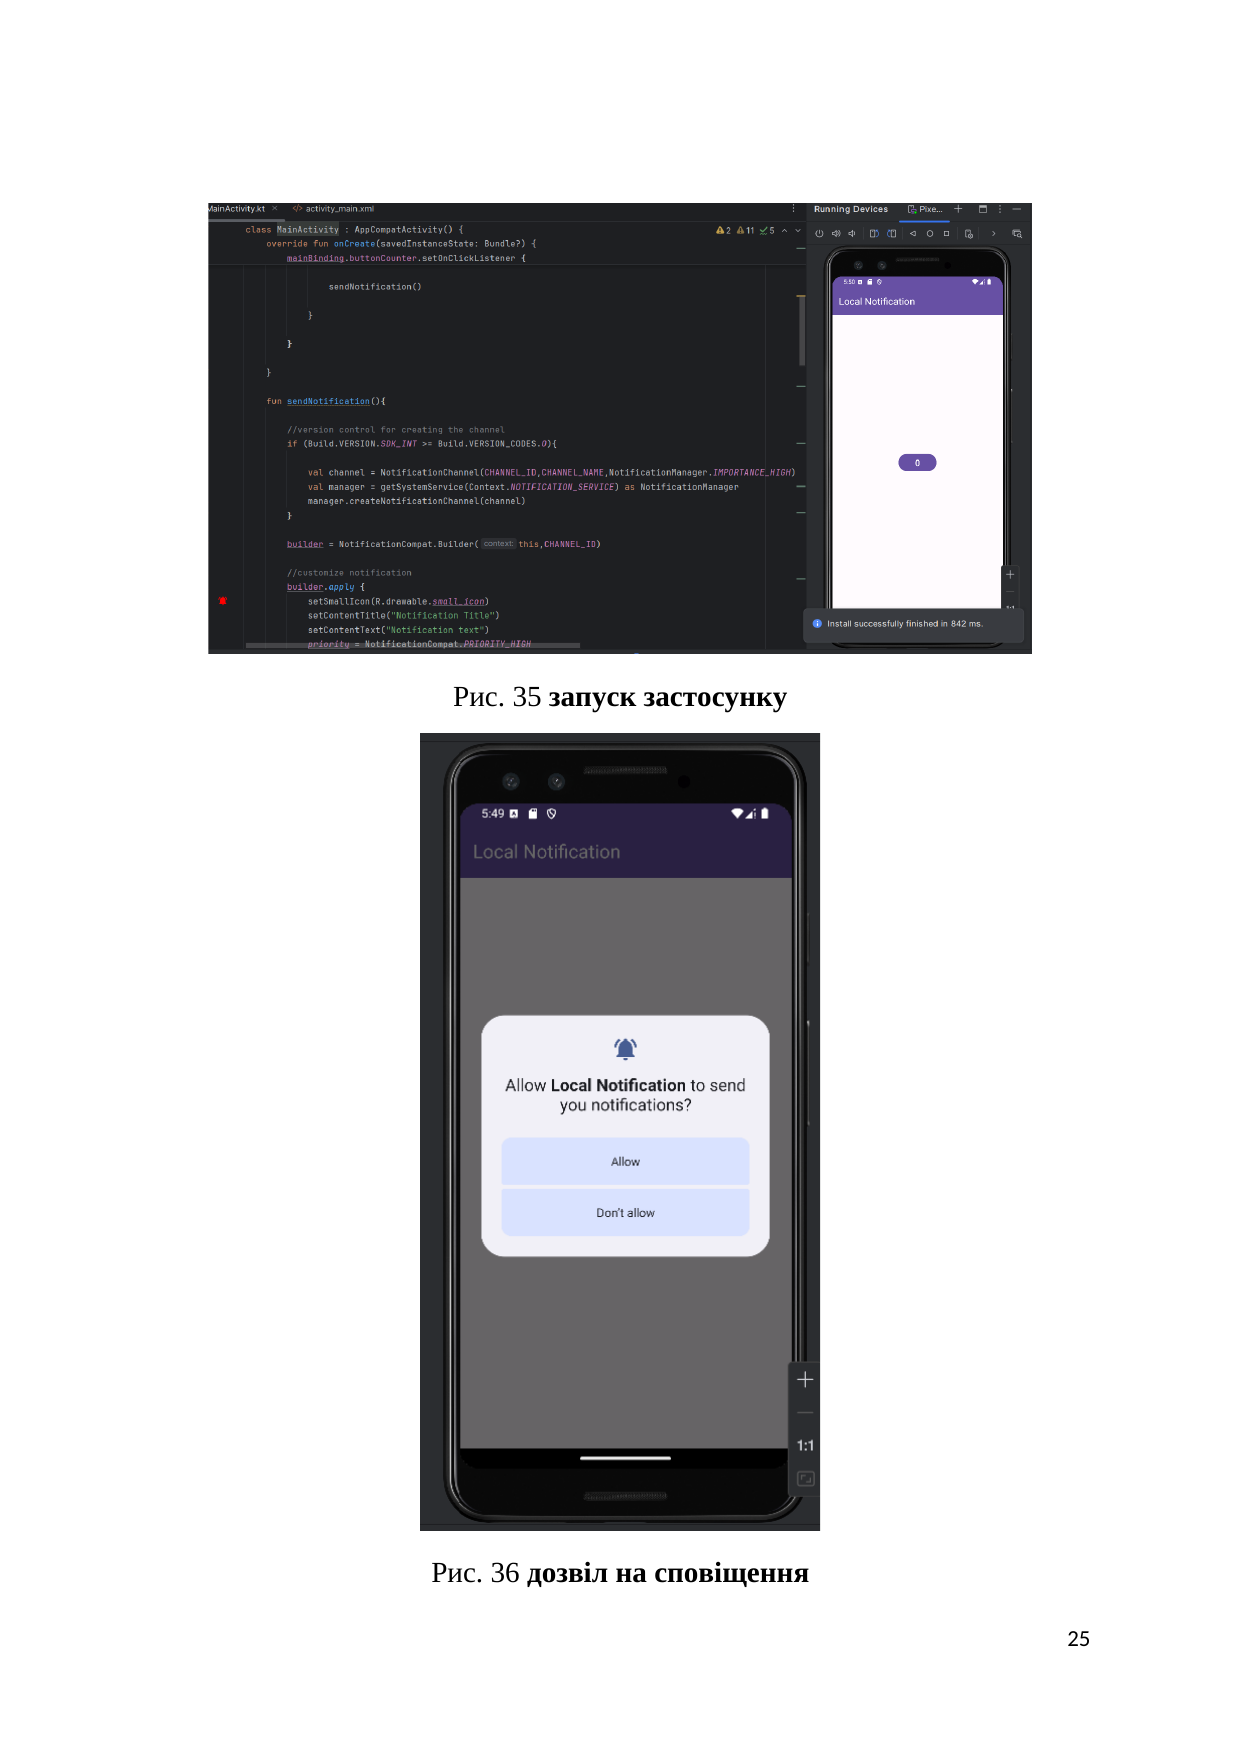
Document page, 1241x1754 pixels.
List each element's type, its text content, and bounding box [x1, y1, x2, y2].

text Рис. 36 дозвіл на сповіщення [150, 1556, 1090, 1589]
picture [208, 203, 1032, 654]
picture [420, 733, 821, 1531]
text Рис. 35 запуск застосунку [150, 679, 1090, 712]
